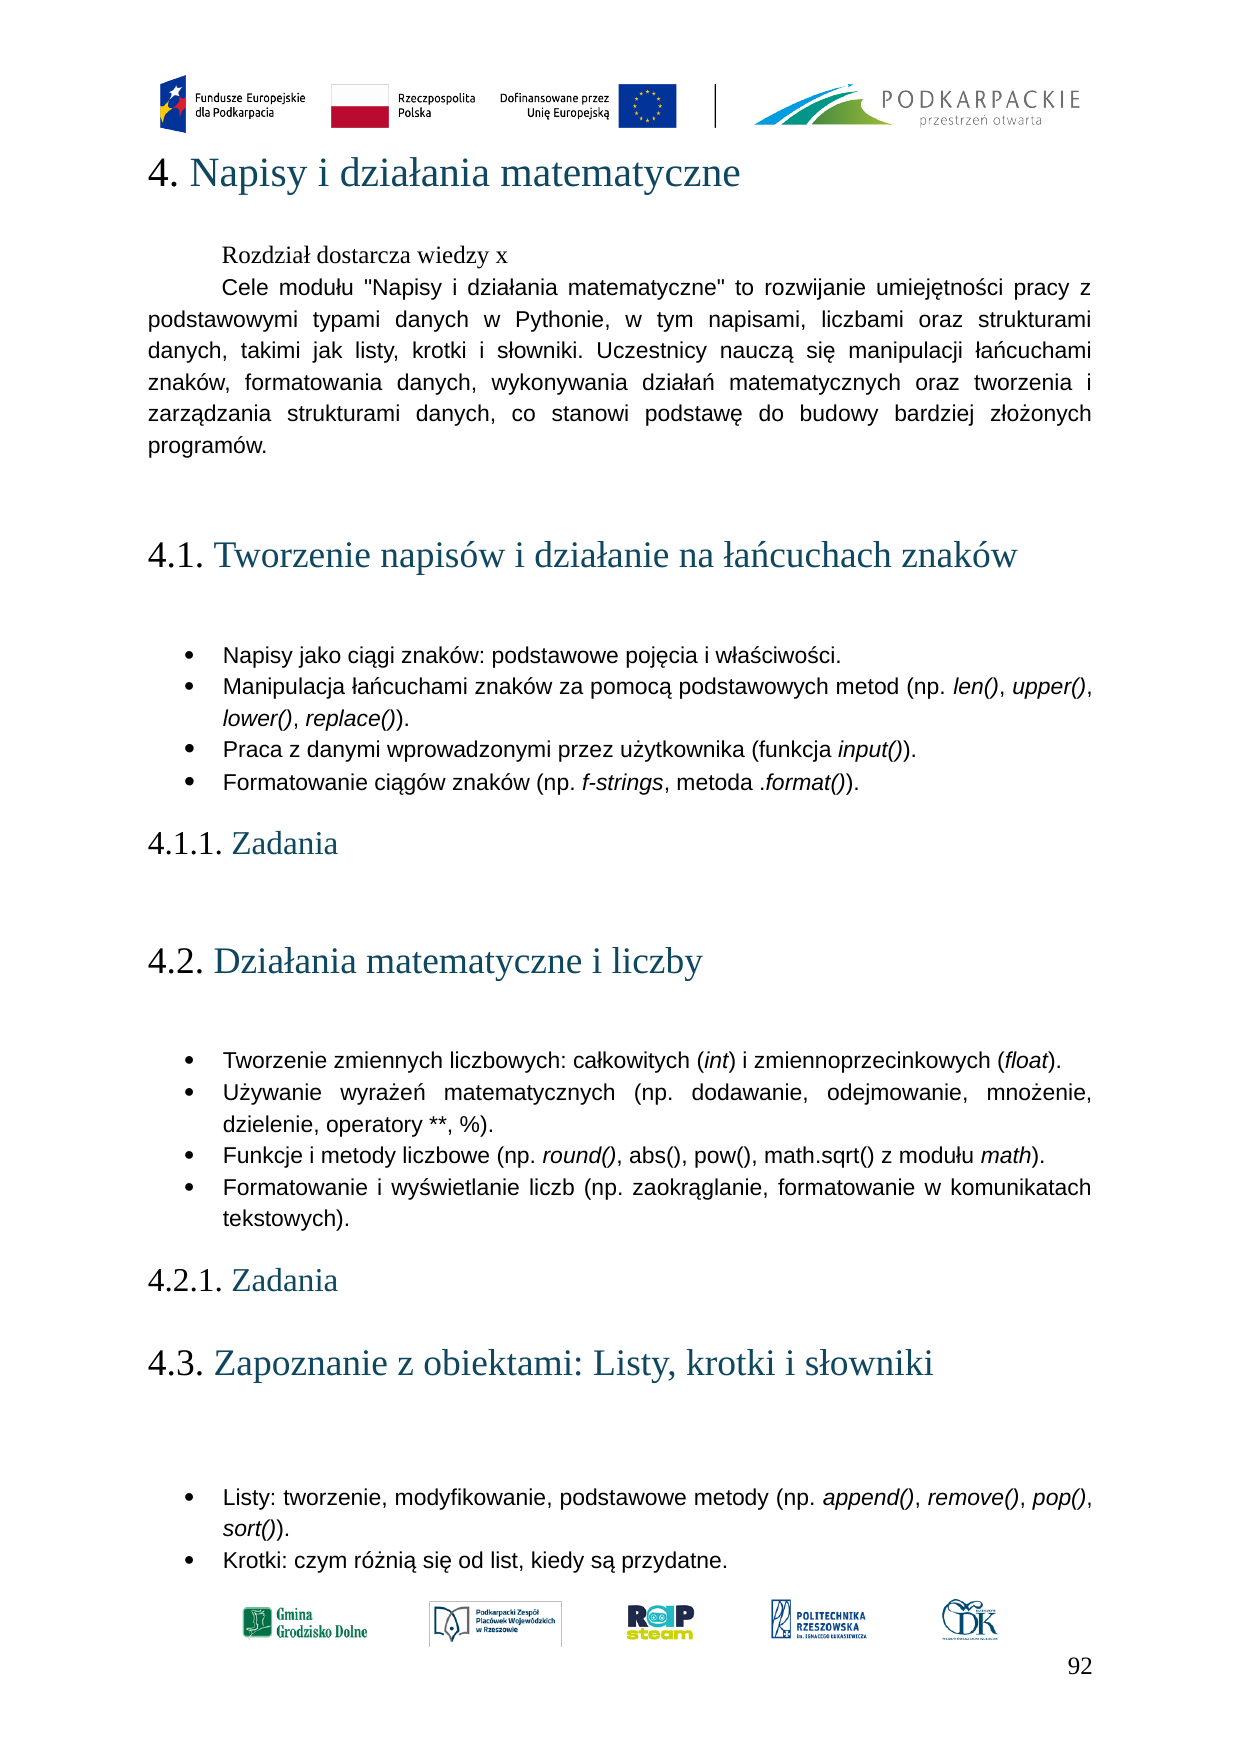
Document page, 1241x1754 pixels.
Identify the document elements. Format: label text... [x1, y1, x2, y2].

picture [242, 1585, 998, 1652]
subtitle Napisy i działania matematyczne [148, 148, 1092, 196]
list Listy: tworzenie, modyfikowanie, podstawowe metody (np. append(), remove(), pop(), sort()). [185, 1484, 1092, 1542]
picture [147, 60, 1093, 148]
subtitle Zadania [148, 1260, 1092, 1298]
subtitle Zapoznanie z obiektami: Listy, krotki i słowniki [148, 1340, 1092, 1383]
subtitle Zadania [148, 823, 1092, 862]
list Praca z danymi wprowadzonymi przez użytkownika (funkcja input()). [185, 736, 1092, 763]
text Cele modułu "Napisy i działania matematyczne" to rozwijanie umiejętności pracy z podstawowymi typami danych w Pythonie, w tym napisami, liczbami oraz strukturami danych, takimi jak listy, krotki i słowniki. Uczestnicy nauczą się manipulacji łańcuchami znaków, formatowania danych, wykonywania działań matematycznych oraz tworzenia i zarządzania strukturami danych, co stanowi podstawę do budowy bardziej złożonych programów. [148, 274, 1092, 458]
text Rozdział dostarcza wiedzy x [148, 240, 1092, 268]
list Napisy jako ciągi znaków: podstawowe pojęcia i właściwości. [185, 642, 1092, 668]
subtitle Tworzenie napisów i działanie na łańcuchach znaków [148, 532, 1092, 576]
list Formatowanie i wyświetlanie liczb (np. zaokrąglanie, formatowanie w komunikatach tekstowych). [185, 1174, 1092, 1232]
list Krotki: czym różnią się od list, kiedy są przydatne. [185, 1547, 1092, 1573]
list Manipulacja łańcuchami znaków za pomocą podstawowych metod (np. len(), upper(), lower(), replace()). [185, 673, 1092, 731]
list Używanie wyrażeń matematycznych (np. dodawanie, odejmowanie, mnożenie, dzielenie, operatory **, %). [185, 1079, 1092, 1137]
list Formatowanie ciągów znaków (np. f-strings, metoda .format()). [185, 768, 1092, 795]
subtitle Działania matematyczne i liczby [148, 938, 1092, 982]
list Funkcje i metody liczbowe (np. round(), abs(), pow(), math.sqrt() z modułu math). [185, 1142, 1092, 1168]
list Tworzenie zmiennych liczbowych: całkowitych (int) i zmiennoprzecinkowych (float). [185, 1047, 1092, 1074]
